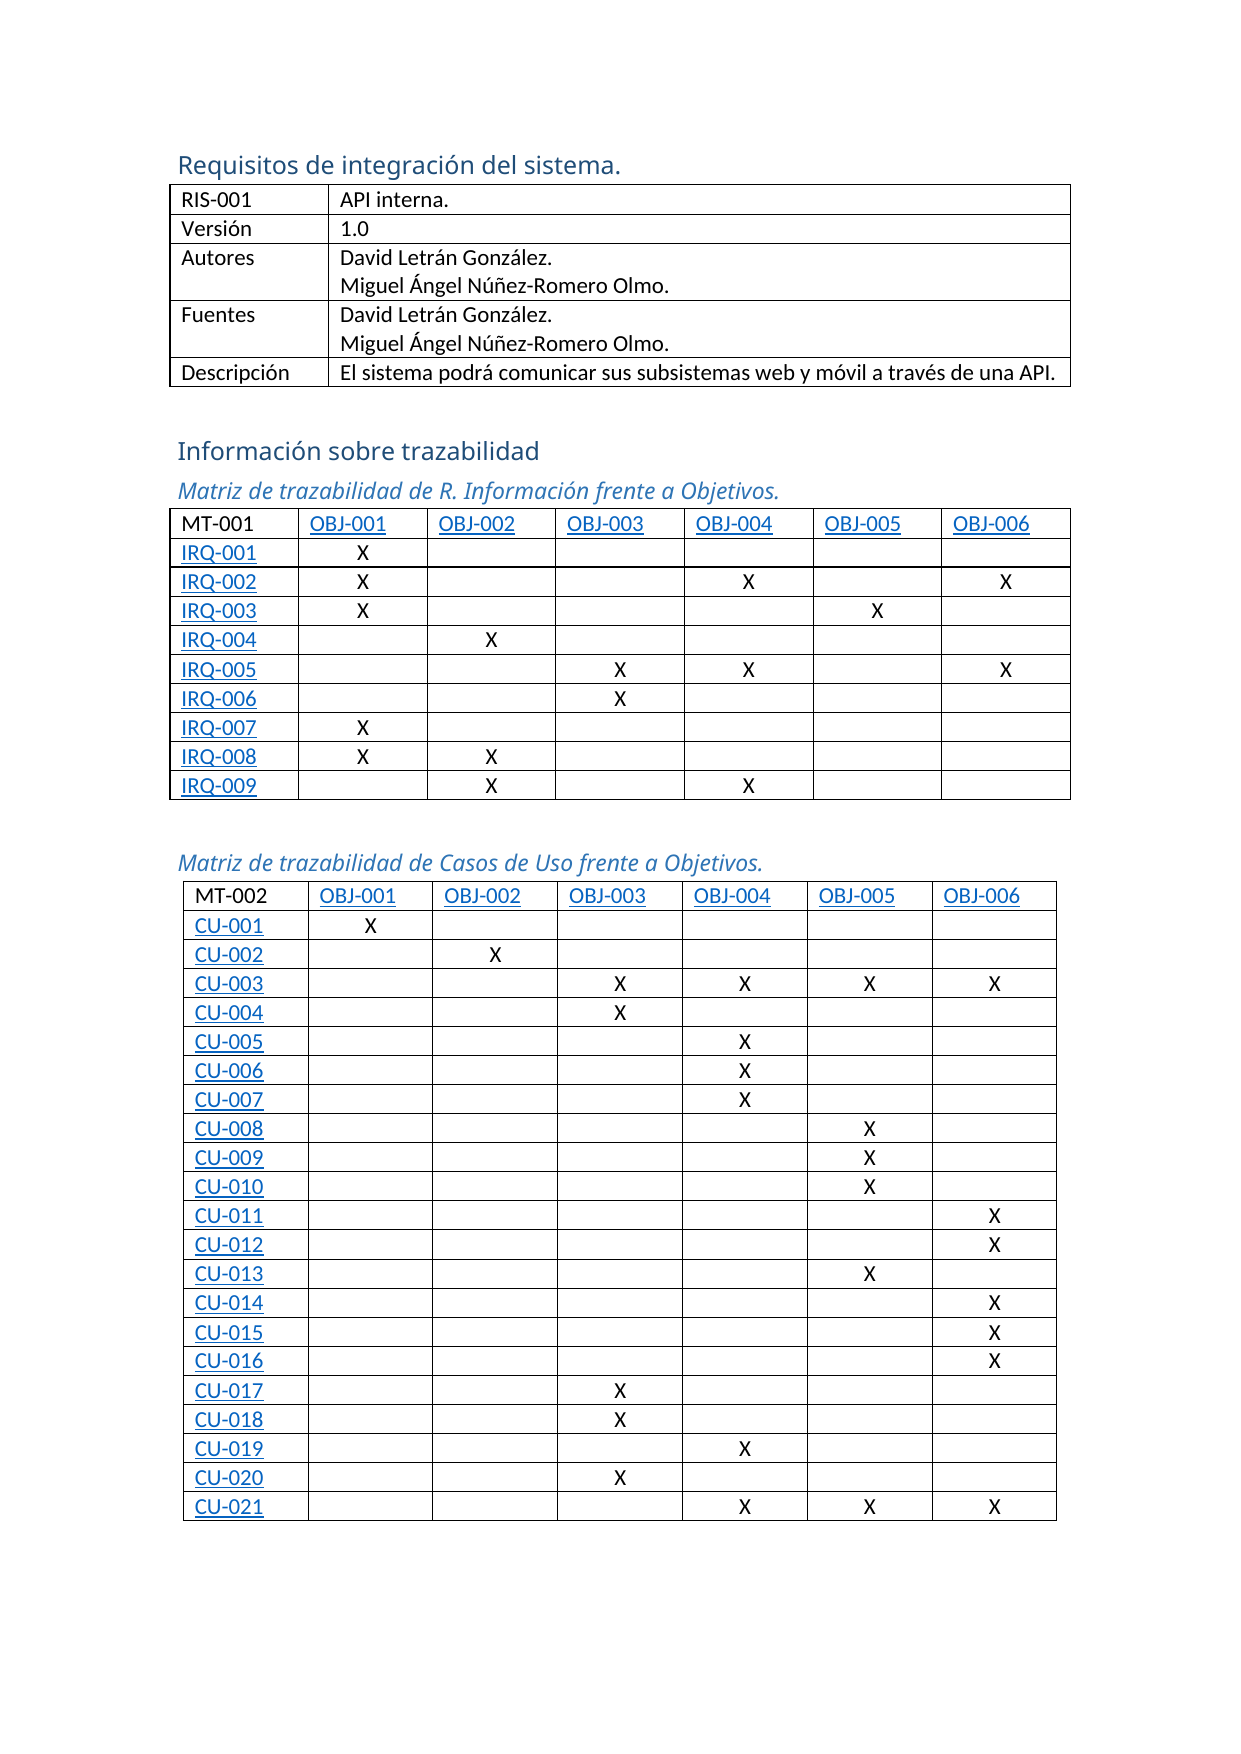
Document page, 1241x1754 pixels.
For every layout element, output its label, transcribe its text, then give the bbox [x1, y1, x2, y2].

table_cell [309, 1230, 432, 1258]
table_cell CU-004 [184, 998, 308, 1026]
table_cell X [933, 1230, 1056, 1258]
table_cell [685, 597, 813, 624]
table_cell [433, 969, 557, 997]
table_cell X [558, 1405, 682, 1433]
table_cell [433, 998, 557, 1026]
table_header OBJ-005 [808, 882, 932, 910]
table_cell CU-011 [184, 1201, 308, 1229]
table_cell [808, 1434, 932, 1462]
table_cell CU-020 [184, 1463, 308, 1491]
table_cell [814, 742, 941, 770]
table_cell CU-015 [184, 1318, 308, 1346]
table_cell [683, 1405, 807, 1433]
table_cell X [808, 1492, 932, 1520]
table_cell CU-018 [184, 1405, 308, 1433]
table_cell [808, 1230, 932, 1258]
table_cell [309, 1347, 432, 1375]
table_cell [683, 940, 807, 968]
table_cell X [683, 1056, 807, 1084]
table_cell X [299, 597, 427, 624]
table_cell X [309, 911, 432, 939]
table_header OBJ-001 [309, 882, 432, 910]
table_cell [685, 539, 813, 566]
table_cell [558, 1289, 682, 1317]
table_cell [808, 1405, 932, 1433]
table_cell [933, 940, 1056, 968]
table_cell IRQ-005 [171, 655, 298, 683]
table_header OBJ-005 [814, 509, 941, 537]
table_cell [433, 1172, 557, 1200]
table_cell [808, 1289, 932, 1317]
table_cell IRQ-007 [171, 713, 298, 741]
table_cell [309, 1201, 432, 1229]
table_cell [685, 713, 813, 741]
table_cell [433, 1318, 557, 1346]
table_cell [683, 1114, 807, 1142]
table_cell [558, 1347, 682, 1375]
table_cell IRQ-003 [171, 597, 298, 624]
table_cell X [433, 940, 557, 968]
table_cell [299, 684, 427, 712]
table_cell [558, 1201, 682, 1229]
table_cell [428, 568, 555, 596]
table_cell X [683, 1492, 807, 1520]
table_cell [942, 597, 1070, 624]
table_cell X [556, 655, 684, 683]
table_header MT-002 [184, 882, 308, 910]
table_cell [933, 1260, 1056, 1287]
table_header API interna. [329, 185, 1070, 213]
table_cell [433, 1463, 557, 1491]
table_cell CU-014 [184, 1289, 308, 1317]
table_cell [558, 1143, 682, 1171]
table_cell [299, 626, 427, 654]
table_cell [558, 911, 682, 939]
table_cell [558, 1492, 682, 1520]
table_cell [433, 1027, 557, 1055]
table_cell [808, 1463, 932, 1491]
table_cell [942, 626, 1070, 654]
table_cell IRQ-002 [171, 568, 298, 596]
table_cell [808, 1085, 932, 1113]
table_cell [683, 1143, 807, 1171]
table_cell [942, 771, 1070, 799]
table_cell [685, 626, 813, 654]
table_cell X [808, 969, 932, 997]
table_header OBJ-001 [299, 509, 427, 537]
subtitle Requisitos de integración del sistema. [177, 148, 1063, 182]
table_cell X [556, 684, 684, 712]
table_cell [933, 998, 1056, 1026]
table_cell [556, 539, 684, 566]
table_cell X [814, 597, 941, 624]
table_cell [433, 1260, 557, 1287]
table_cell [558, 1172, 682, 1200]
table_cell CU-009 [184, 1143, 308, 1171]
table_cell X [933, 1492, 1056, 1520]
table_cell [428, 713, 555, 741]
table_cell X [683, 1434, 807, 1462]
table_cell [942, 684, 1070, 712]
table_cell X [683, 1027, 807, 1055]
table_cell [683, 1347, 807, 1375]
table_cell [814, 684, 941, 712]
table_cell [556, 568, 684, 596]
table_cell [933, 1463, 1056, 1491]
table_cell [309, 1260, 432, 1287]
table_cell [814, 713, 941, 741]
table_cell [814, 568, 941, 596]
table_cell X [808, 1114, 932, 1142]
table_cell [808, 1027, 932, 1055]
table_cell [433, 1201, 557, 1229]
table_cell [433, 1492, 557, 1520]
table_cell Versión [171, 215, 328, 242]
table_header OBJ-006 [933, 882, 1056, 910]
subtitle Matriz de trazabilidad de Casos de Uso frente a Objetivos. [177, 847, 1063, 878]
table_cell [933, 1405, 1056, 1433]
table_cell [558, 1260, 682, 1287]
table_cell [556, 626, 684, 654]
table_cell El sistema podrá comunicar sus subsistemas web y móvil a través de una API. [329, 358, 1070, 386]
table_cell [683, 1463, 807, 1491]
table_cell Fuentes [171, 301, 328, 357]
table_cell [309, 998, 432, 1026]
table_cell [556, 742, 684, 770]
table_cell [942, 539, 1070, 566]
table_header OBJ-004 [683, 882, 807, 910]
table_cell CU-005 [184, 1027, 308, 1055]
table_cell [808, 1376, 932, 1404]
table_cell [558, 1056, 682, 1084]
table_cell [933, 911, 1056, 939]
table_cell [814, 655, 941, 683]
table_cell [808, 940, 932, 968]
table_header OBJ-002 [428, 509, 555, 537]
table_cell IRQ-006 [171, 684, 298, 712]
table_cell [558, 1114, 682, 1142]
table_cell [685, 684, 813, 712]
table_cell [558, 1085, 682, 1113]
table_cell X [558, 1463, 682, 1491]
table_cell [814, 626, 941, 654]
table_cell [933, 1172, 1056, 1200]
table_cell [433, 1143, 557, 1171]
table_cell X [933, 1318, 1056, 1346]
table_cell [683, 998, 807, 1026]
table_cell IRQ-009 [171, 771, 298, 799]
table_cell [556, 597, 684, 624]
table_cell [814, 539, 941, 566]
table_header RIS-001 [171, 185, 328, 213]
table_cell [558, 1318, 682, 1346]
table_cell CU-013 [184, 1260, 308, 1287]
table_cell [329, 301, 1070, 357]
subtitle Matriz de trazabilidad de R. Información frente a Objetivos. [177, 474, 1063, 506]
table_cell [309, 1114, 432, 1142]
table_cell CU-002 [184, 940, 308, 968]
table_cell CU-007 [184, 1085, 308, 1113]
table_cell X [685, 771, 813, 799]
table_cell IRQ-004 [171, 626, 298, 654]
table_cell [428, 539, 555, 566]
table_cell [299, 655, 427, 683]
table_cell [309, 1027, 432, 1055]
table_cell [558, 1027, 682, 1055]
table_cell X [942, 655, 1070, 683]
table_cell CU-016 [184, 1347, 308, 1375]
table_cell [808, 998, 932, 1026]
table_cell [309, 1143, 432, 1171]
table_cell [933, 1434, 1056, 1462]
table_cell [433, 1405, 557, 1433]
table_cell CU-019 [184, 1434, 308, 1462]
table_cell [309, 1434, 432, 1462]
table_cell [558, 1434, 682, 1462]
table_cell [433, 1347, 557, 1375]
table_cell X [428, 771, 555, 799]
table_cell [683, 1260, 807, 1287]
table_cell X [933, 969, 1056, 997]
table_cell [309, 1318, 432, 1346]
subtitle Información sobre trazabilidad [177, 434, 1063, 468]
table_header OBJ-003 [558, 882, 682, 910]
table_cell [556, 771, 684, 799]
table_cell [683, 1172, 807, 1200]
table_cell [309, 1463, 432, 1491]
table_cell CU-010 [184, 1172, 308, 1200]
table_cell X [299, 568, 427, 596]
table_cell [808, 911, 932, 939]
table_cell [433, 1230, 557, 1258]
table_cell CU-001 [184, 911, 308, 939]
table_cell [683, 1318, 807, 1346]
table_cell Autores [171, 244, 328, 299]
table_cell X [808, 1172, 932, 1200]
table_cell [309, 940, 432, 968]
table_cell CU-008 [184, 1114, 308, 1142]
table_cell X [808, 1260, 932, 1287]
table_cell [683, 1289, 807, 1317]
table_cell [433, 1376, 557, 1404]
table_cell [808, 1201, 932, 1229]
table_cell [433, 1114, 557, 1142]
table_cell [808, 1347, 932, 1375]
table_cell [433, 911, 557, 939]
table_cell [428, 655, 555, 683]
table_cell IRQ-001 [171, 539, 298, 566]
table_cell [933, 1114, 1056, 1142]
table_cell [933, 1085, 1056, 1113]
table_cell [933, 1056, 1056, 1084]
table_cell X [933, 1289, 1056, 1317]
table_cell Descripción [171, 358, 328, 386]
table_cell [329, 244, 1070, 299]
table_cell X [808, 1143, 932, 1171]
table_cell CU-017 [184, 1376, 308, 1404]
table_cell CU-012 [184, 1230, 308, 1258]
table_cell [309, 1405, 432, 1433]
table_cell X [428, 742, 555, 770]
table_cell [428, 597, 555, 624]
table_cell X [683, 969, 807, 997]
table_cell [556, 713, 684, 741]
table_cell [309, 969, 432, 997]
table_cell X [683, 1085, 807, 1113]
table_cell CU-003 [184, 969, 308, 997]
table_cell X [942, 568, 1070, 596]
table_cell [558, 1230, 682, 1258]
table_cell [683, 911, 807, 939]
table_cell [433, 1434, 557, 1462]
table_cell X [428, 626, 555, 654]
table_cell [428, 684, 555, 712]
table_cell [808, 1318, 932, 1346]
table_cell X [558, 998, 682, 1026]
table_cell IRQ-008 [171, 742, 298, 770]
table_cell [814, 771, 941, 799]
table_header OBJ-006 [942, 509, 1070, 537]
table_cell [309, 1492, 432, 1520]
table_cell [942, 742, 1070, 770]
table_cell [433, 1289, 557, 1317]
table_cell CU-021 [184, 1492, 308, 1520]
table_cell [933, 1143, 1056, 1171]
table_cell [299, 771, 427, 799]
table_cell X [299, 742, 427, 770]
table_cell X [685, 655, 813, 683]
table_cell [309, 1289, 432, 1317]
table_cell [309, 1376, 432, 1404]
table_cell [558, 940, 682, 968]
table_header OBJ-003 [556, 509, 684, 537]
table_cell X [685, 568, 813, 596]
table_cell 1.0 [329, 215, 1070, 242]
table_header OBJ-004 [685, 509, 813, 537]
table_cell [683, 1230, 807, 1258]
table_cell CU-006 [184, 1056, 308, 1084]
table_header MT-001 [171, 509, 298, 537]
table_cell [683, 1376, 807, 1404]
table_cell X [558, 969, 682, 997]
table_cell [933, 1027, 1056, 1055]
table_cell X [558, 1376, 682, 1404]
table_cell [685, 742, 813, 770]
table_cell [933, 1376, 1056, 1404]
table_cell [309, 1056, 432, 1084]
table_cell [433, 1085, 557, 1113]
table_cell [808, 1056, 932, 1084]
table_cell [683, 1201, 807, 1229]
table_header OBJ-002 [433, 882, 557, 910]
table_cell X [933, 1347, 1056, 1375]
table_cell [433, 1056, 557, 1084]
table_cell [942, 713, 1070, 741]
table_cell [309, 1172, 432, 1200]
table_cell X [299, 539, 427, 566]
table_cell X [299, 713, 427, 741]
table_cell X [933, 1201, 1056, 1229]
table_cell [309, 1085, 432, 1113]
